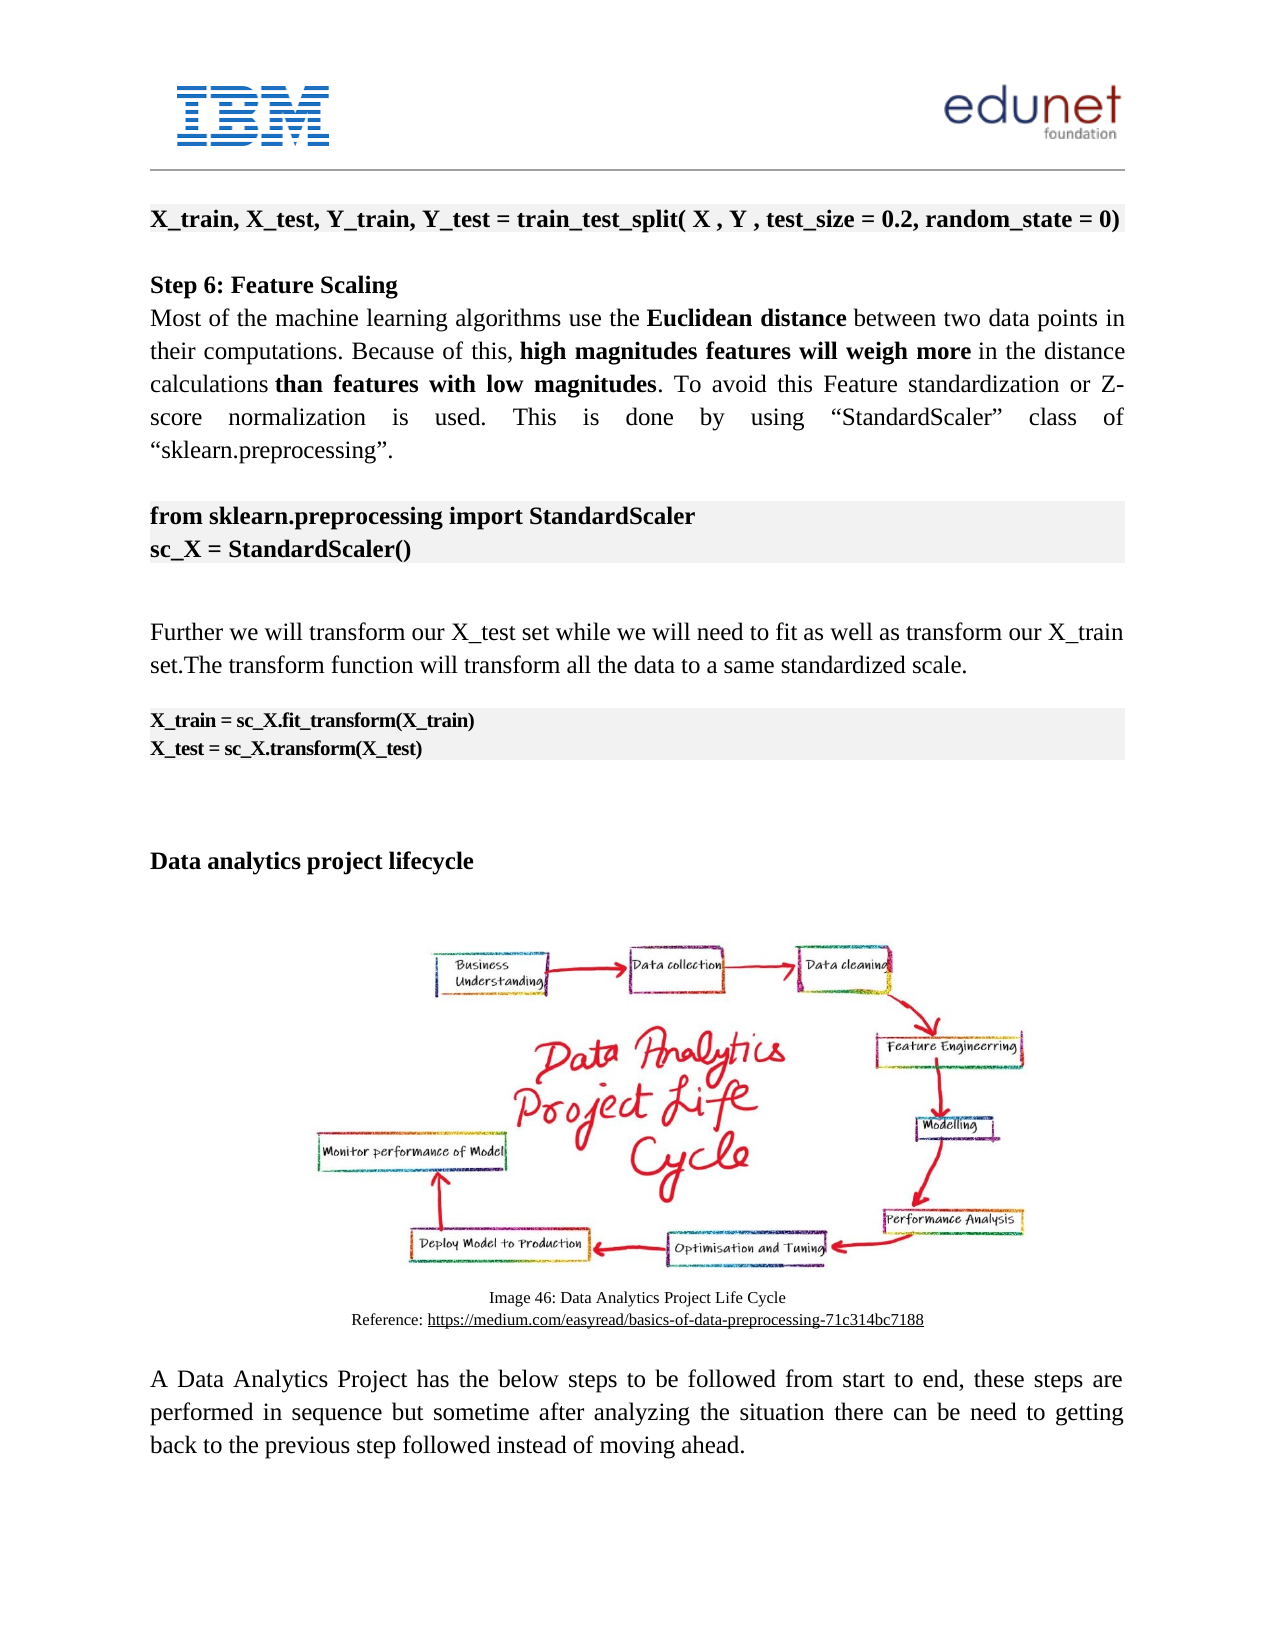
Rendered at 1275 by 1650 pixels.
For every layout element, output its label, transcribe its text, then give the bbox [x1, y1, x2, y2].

text Reference: https://medium.com/easyread/basics-of-data-preprocessing-71c314bc7188 [150, 1309, 1125, 1329]
text Further we will transform our X_test set while we will need to fit as well as transform our X_train set.The transform function will transform all the data to a same standardized scale. [150, 617, 1125, 679]
text A Data Analytics Project has the below steps to be followed from start to end, these steps are performed in sequence but sometime after analyzing the situation there can be need to getting back to the previous step followed instead of moving ahead. [150, 1364, 1125, 1459]
text X_train = sc_X.fit_transform(X_train) X_test = sc_X.transform(X_test) [150, 708, 1125, 760]
text Step 6: Feature Scaling [150, 270, 1125, 298]
text Image 46: Data Analytics Project Life Cycle [150, 1287, 1125, 1307]
picture [206, 879, 1069, 1284]
text Most of the machine learning algorithms use the Euclidean distance between two data points in their computations. Because of this, high magnitudes features will weigh more in the distance calculations than features with low magnitudes. To avoid this Feature standardization or Z-score normalization is used. This is done by using “StandardScaler” class of “sklearn.preprocessing”. [150, 303, 1125, 464]
text from sklearn.preprocessing import StandardScaler sc_X = StandardScaler() [150, 501, 1125, 563]
text Data analytics project lifecycle [150, 846, 1125, 875]
